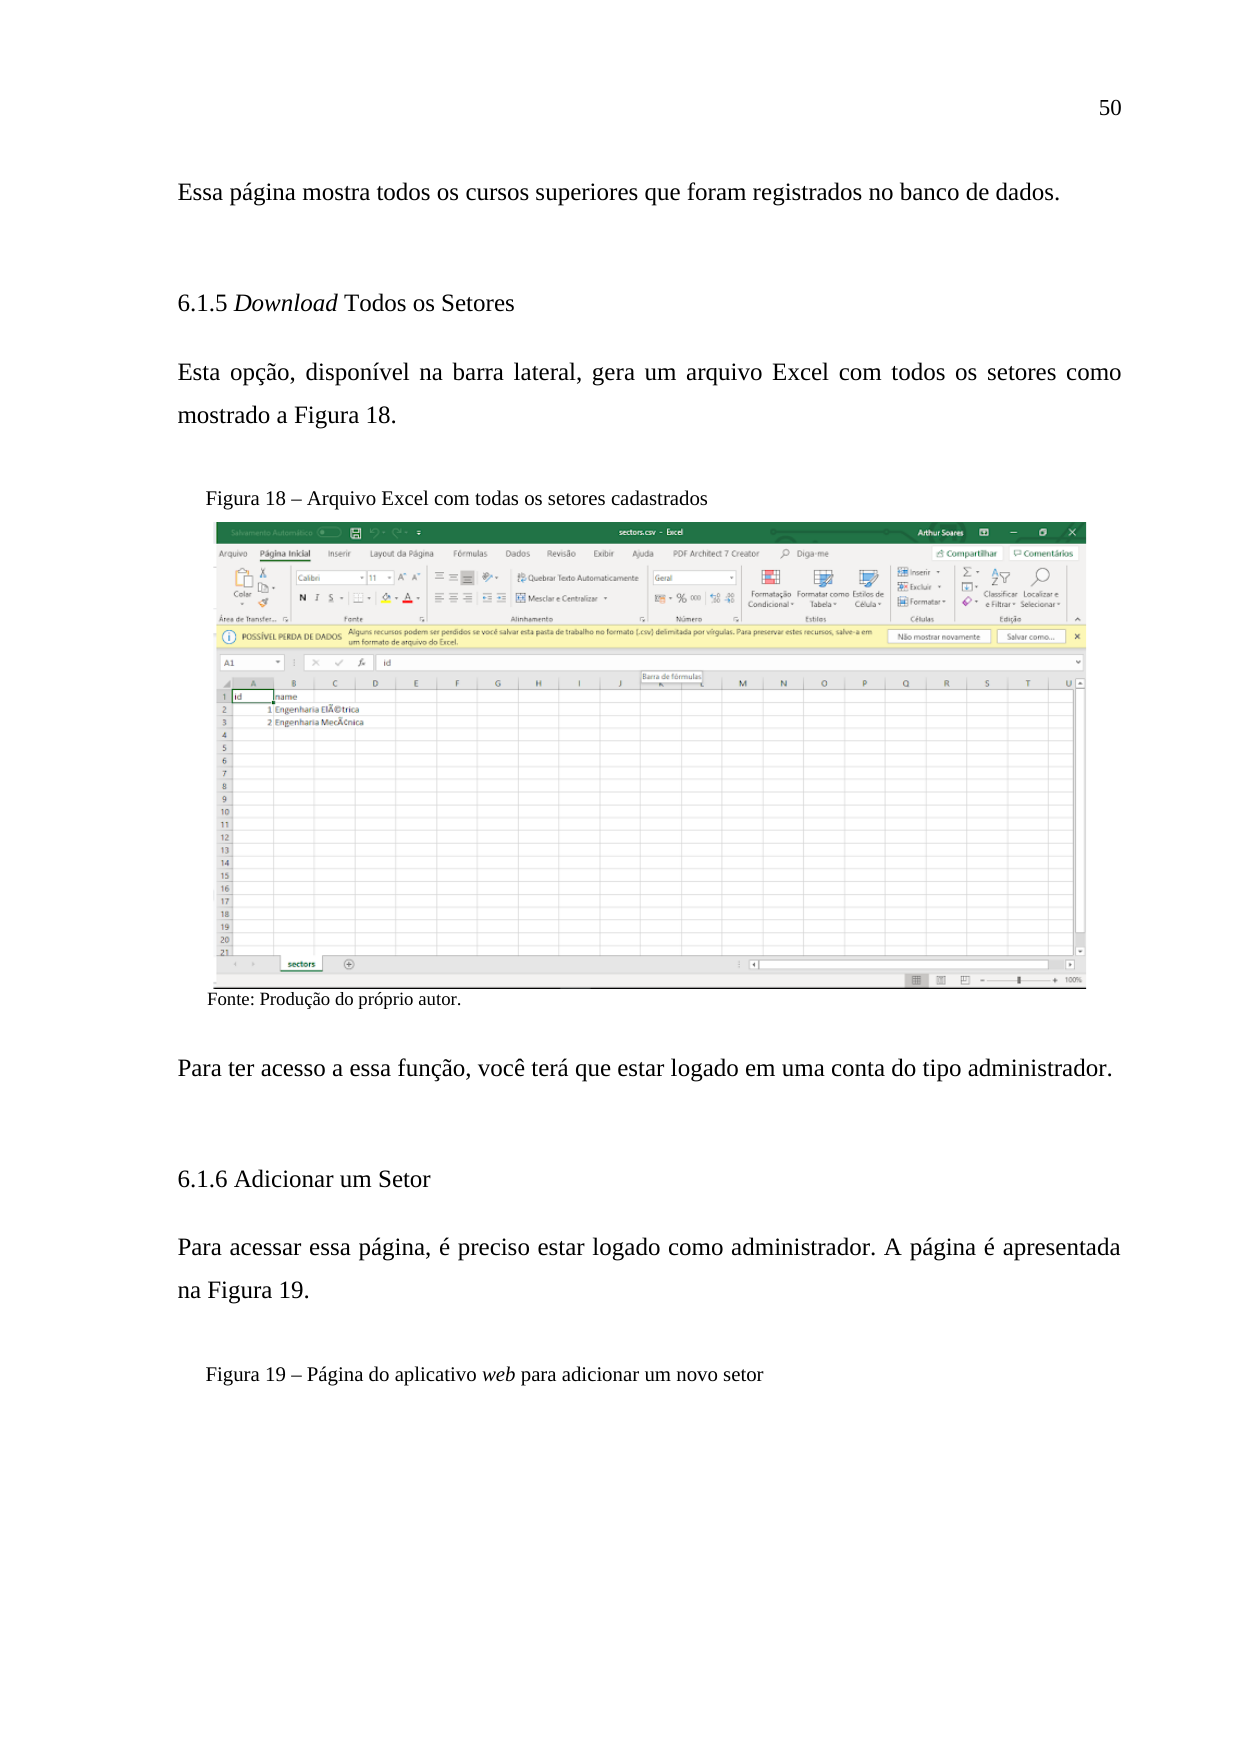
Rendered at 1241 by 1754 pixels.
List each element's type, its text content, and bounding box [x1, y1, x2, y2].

picture [213, 522, 1087, 989]
subtitle Adicionar um Setor [177, 1164, 1122, 1193]
text Fonte: Produção do próprio autor. [207, 988, 1122, 1010]
text Figura 19 – Página do aplicativo web para adicionar um novo setor [205, 1362, 1122, 1386]
text Para acessar essa página, é preciso estar logado como administrador. A página é apresentada na Figura 19. [177, 1232, 1122, 1304]
text Esta opção, disponível na barra lateral, gera um arquivo Excel com todos os setores como mostrado a Figura 18. [177, 357, 1122, 428]
text Essa página mostra todos os cursos superiores que foram registrados no banco de dados. [177, 177, 1122, 206]
text Para ter acesso a essa função, você terá que estar logado em uma conta do tipo administrador. [177, 1053, 1122, 1082]
subtitle Download Todos os Setores [177, 288, 1122, 317]
text Figura 18 – Arquivo Excel com todas os setores cadastrados [205, 486, 1122, 510]
